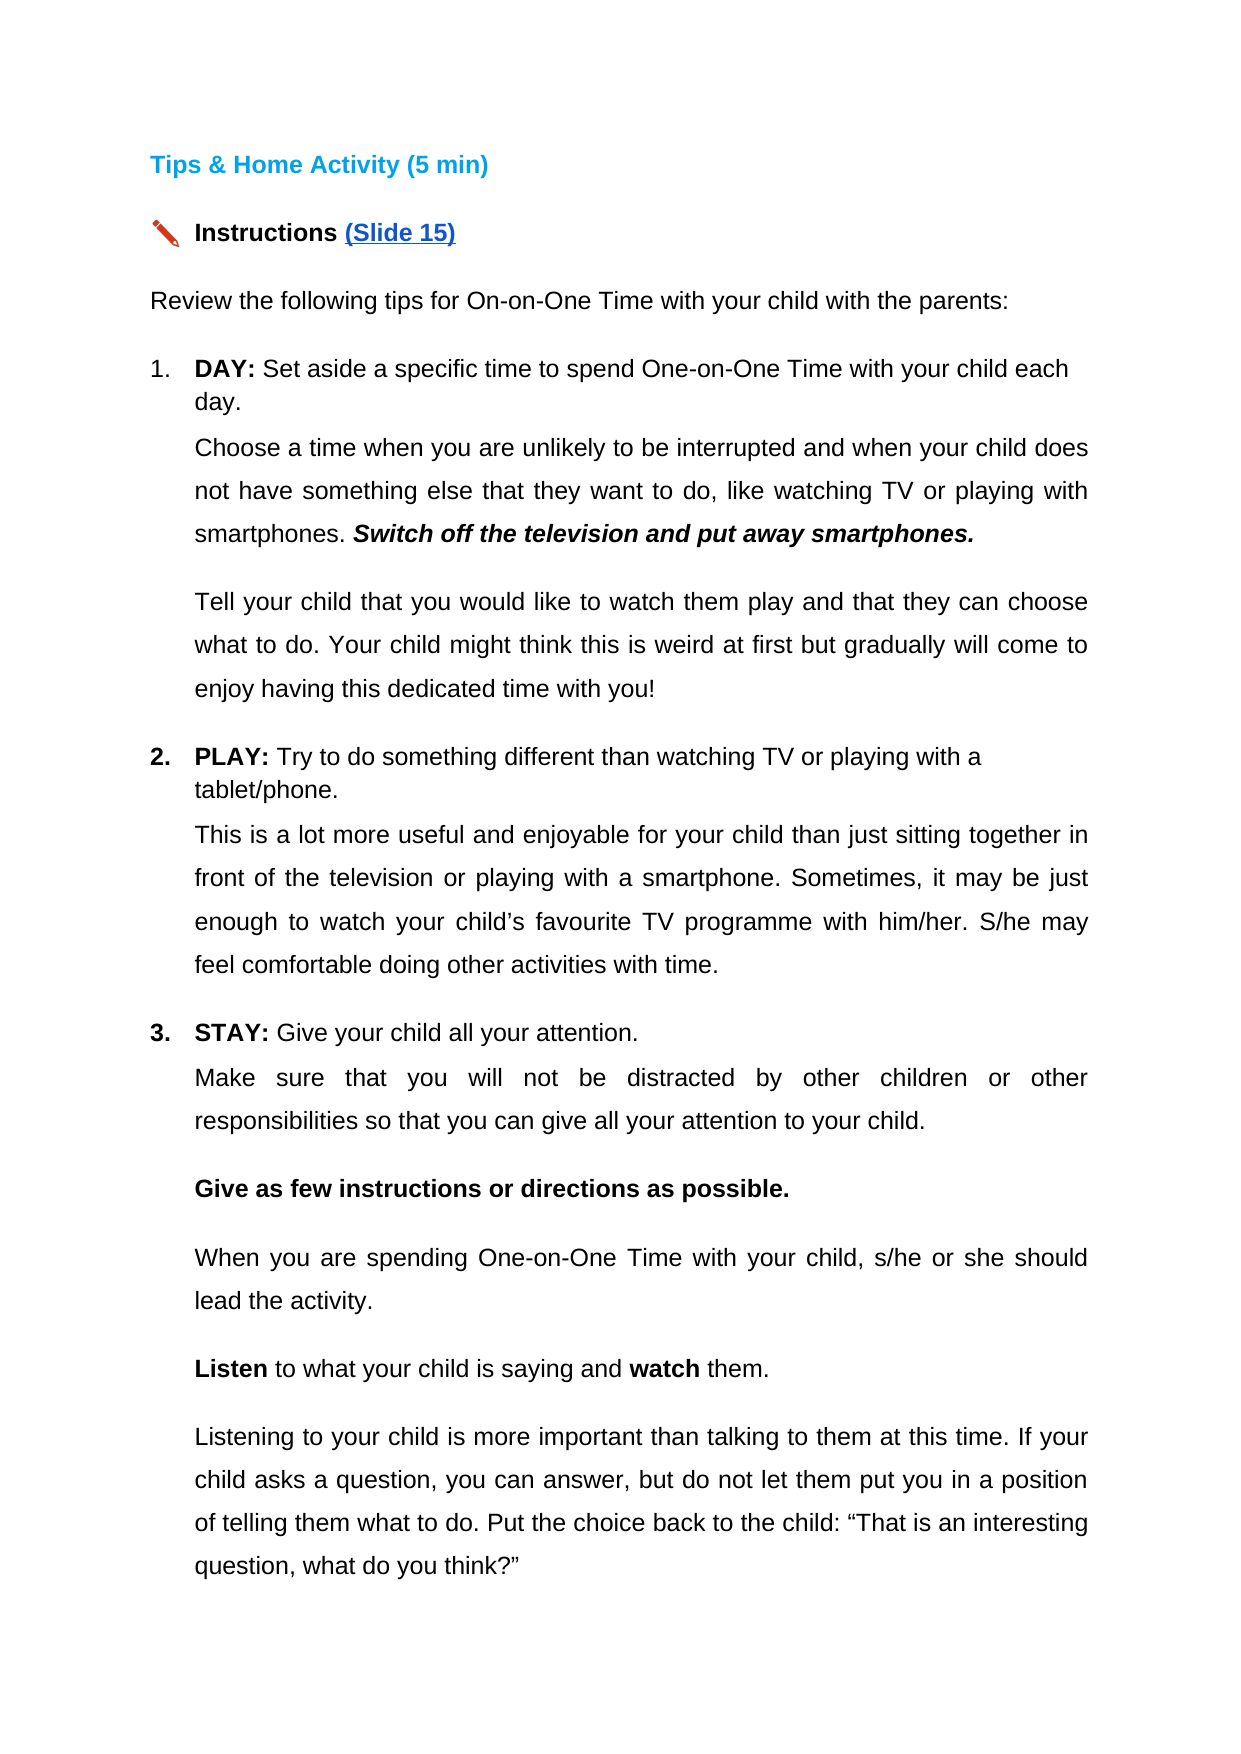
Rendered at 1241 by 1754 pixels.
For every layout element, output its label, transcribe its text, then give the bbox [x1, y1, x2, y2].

text Give as few instructions or directions as possible. [194, 1174, 1090, 1203]
text Listening to your child is more important than talking to them at this time. If your child asks a question, you can answer, but do not let them put you in a position of telling them what to do. Put the choice back to the child: “That is an interesting question, what do you think?” [194, 1422, 1090, 1580]
text Listen to what your child is saying and watch them. [194, 1354, 1090, 1383]
text Choose a time when you are unlikely to be interrupted and when your child does not have something else that they want to do, like watching TV or playing with smartphones. Switch off the television and put away smartphones. [194, 433, 1090, 548]
list PLAY: Try to do something different than watching TV or playing with a tablet/phone. [150, 742, 1090, 803]
text This is a lot more useful and enjoyable for your child than just sitting together in front of the television or playing with a smartphone. Sometimes, it may be just enough to watch your child’s favourite TV programme with him/her. S/he may feel comfortable doing other activities with time. [194, 820, 1090, 978]
list STAY: Give your child all your attention. [150, 1018, 1090, 1046]
picture [150, 218, 182, 250]
text Instructions (Slide 15) [194, 218, 1090, 247]
text Tips & Home Activity (5 min) [150, 150, 1090, 179]
text Make sure that you will not be distracted by other children or other responsibilities so that you can give all your attention to your child. [194, 1063, 1090, 1135]
list DAY: Set aside a specific time to spend One-on-One Time with your child each day. [150, 354, 1090, 416]
text Review the following tips for On-on-One Time with your child with the parents: [150, 286, 1090, 315]
text When you are spending One-on-One Time with your child, s/he or she should lead the activity. [194, 1243, 1090, 1314]
text Tell your child that you would like to watch them play and that they can choose what to do. Your child might think this is weird at first but gradually will come to enjoy having this dedicated time with you! [194, 587, 1090, 702]
